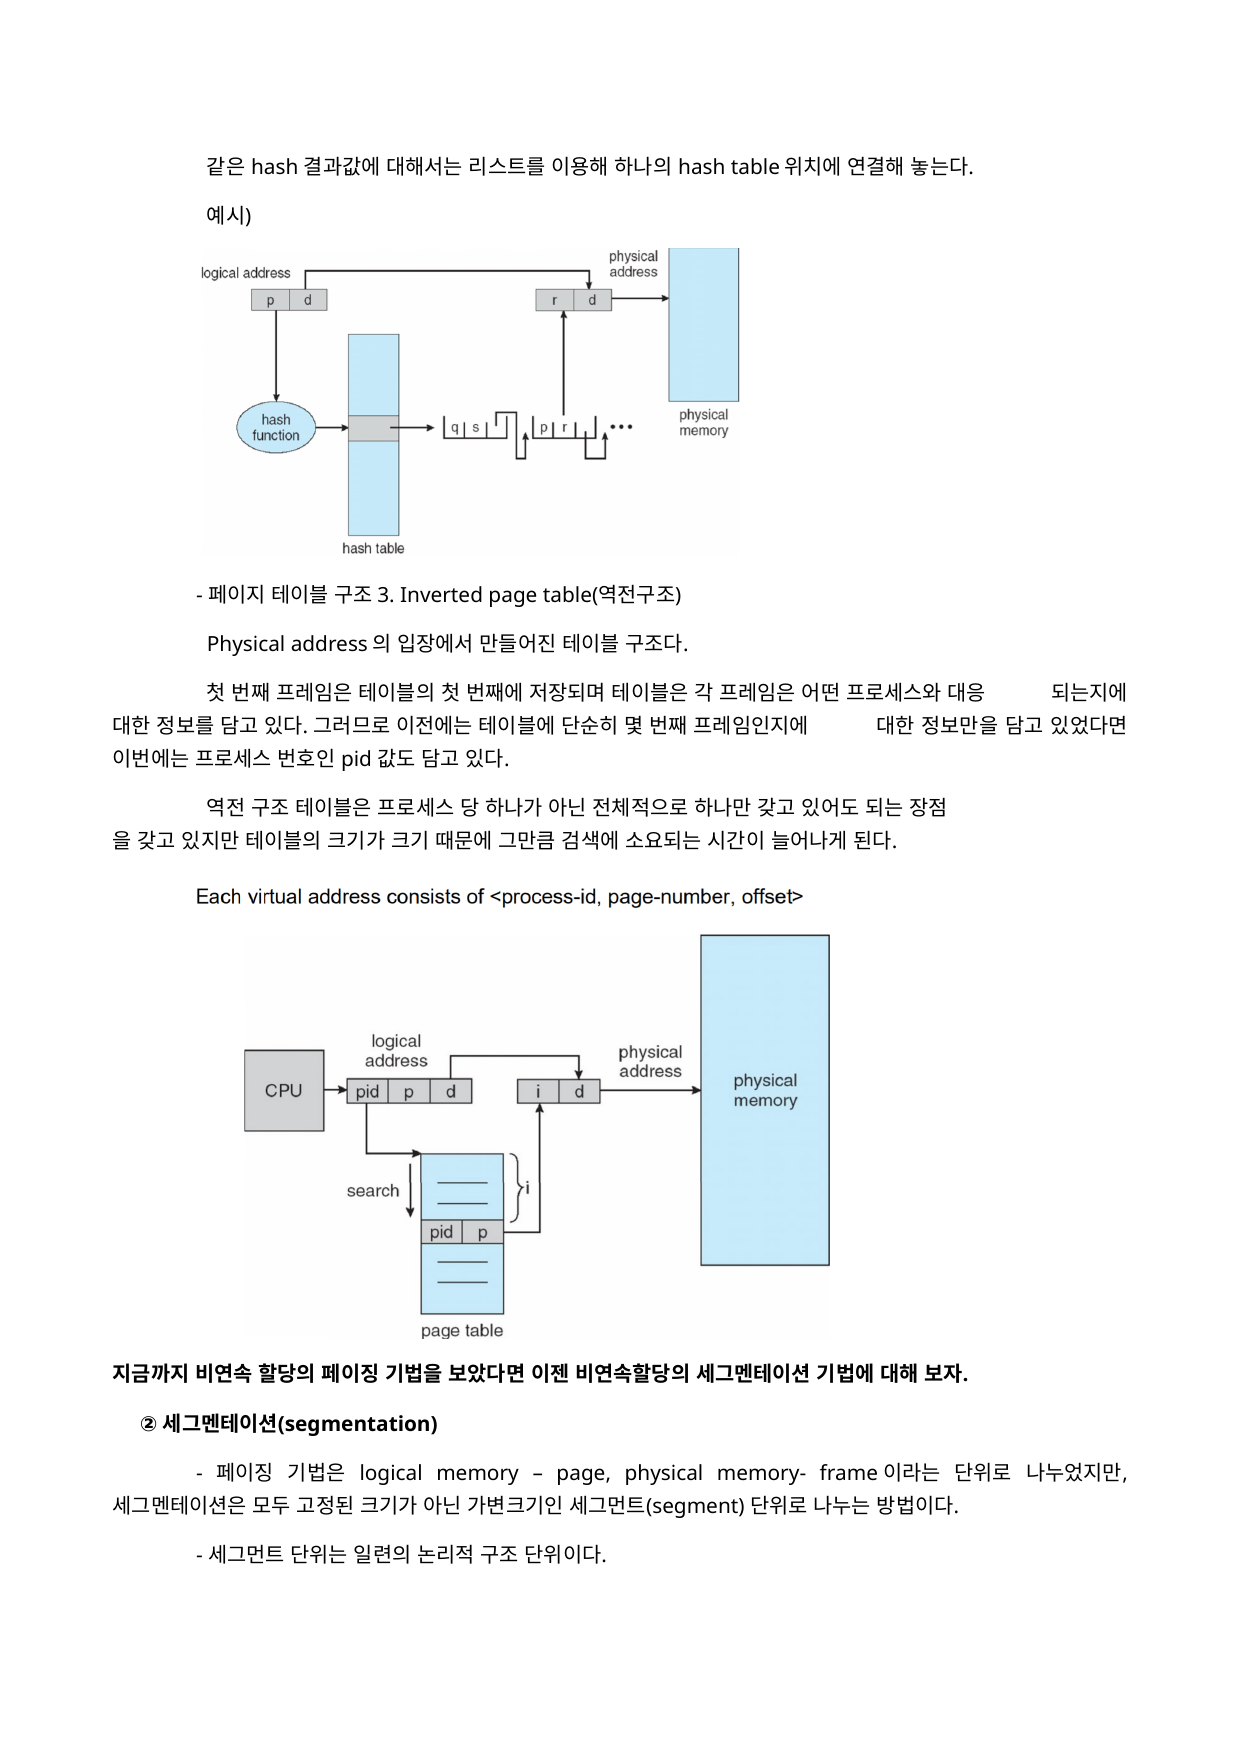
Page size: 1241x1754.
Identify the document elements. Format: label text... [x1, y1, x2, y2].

picture [195, 873, 833, 1339]
text - 페이징 기법은 logical memory – page, physical memory- frame이라는 단위로 나누었지만, 세그멘테이션은 모두 고정된 크기가 아닌 가변크기인 세그먼트(segment) 단위로 나누는 방법이다. [112, 1456, 1128, 1519]
text 첫 번째 프레임은 테이블의 첫 번째에 저장되며 테이블은 각 프레임은 어떤 프로세스와 대응 되는지에 대한 정보를 담고 있다. 그러므로 이전에는 테이블에 단순히 몇 번째 프레임인지에 대한 정보만을 담고 있었다면 이번에는 프로세스 번호인 pid 값도 담고 있다. [112, 677, 1128, 772]
text 같은 hash 결과값에 대해서는 리스트를 이용해 하나의 hash table위치에 연결해 놓는다. [112, 150, 1128, 180]
text 지금까지 비연속 할당의 페이징 기법을 보았다면 이젠 비연속할당의 세그멘테이션 기법에 대해 보자. [112, 1357, 1128, 1388]
text - 페이지 테이블 구조3. Inverted page table(역전구조) [112, 578, 1128, 608]
text 역전 구조 테이블은 프로세스 당 하나가 아닌 전체적으로 하나만 갖고 있어도 되는 장점 을 갖고 있지만 테이블의 크기가 크기 때문에 그만큼 검색에 소요되는 시간이 늘어나게 된다. [112, 791, 1128, 854]
text ② 세그멘테이션(segmentation) [112, 1407, 1128, 1437]
text Physical address의 입장에서 만들어진 테이블 구조다. [112, 627, 1128, 658]
picture [195, 248, 747, 559]
text - 세그먼트 단위는 일련의 논리적 구조 단위이다. [112, 1538, 1128, 1568]
text 예시) [112, 199, 1128, 230]
